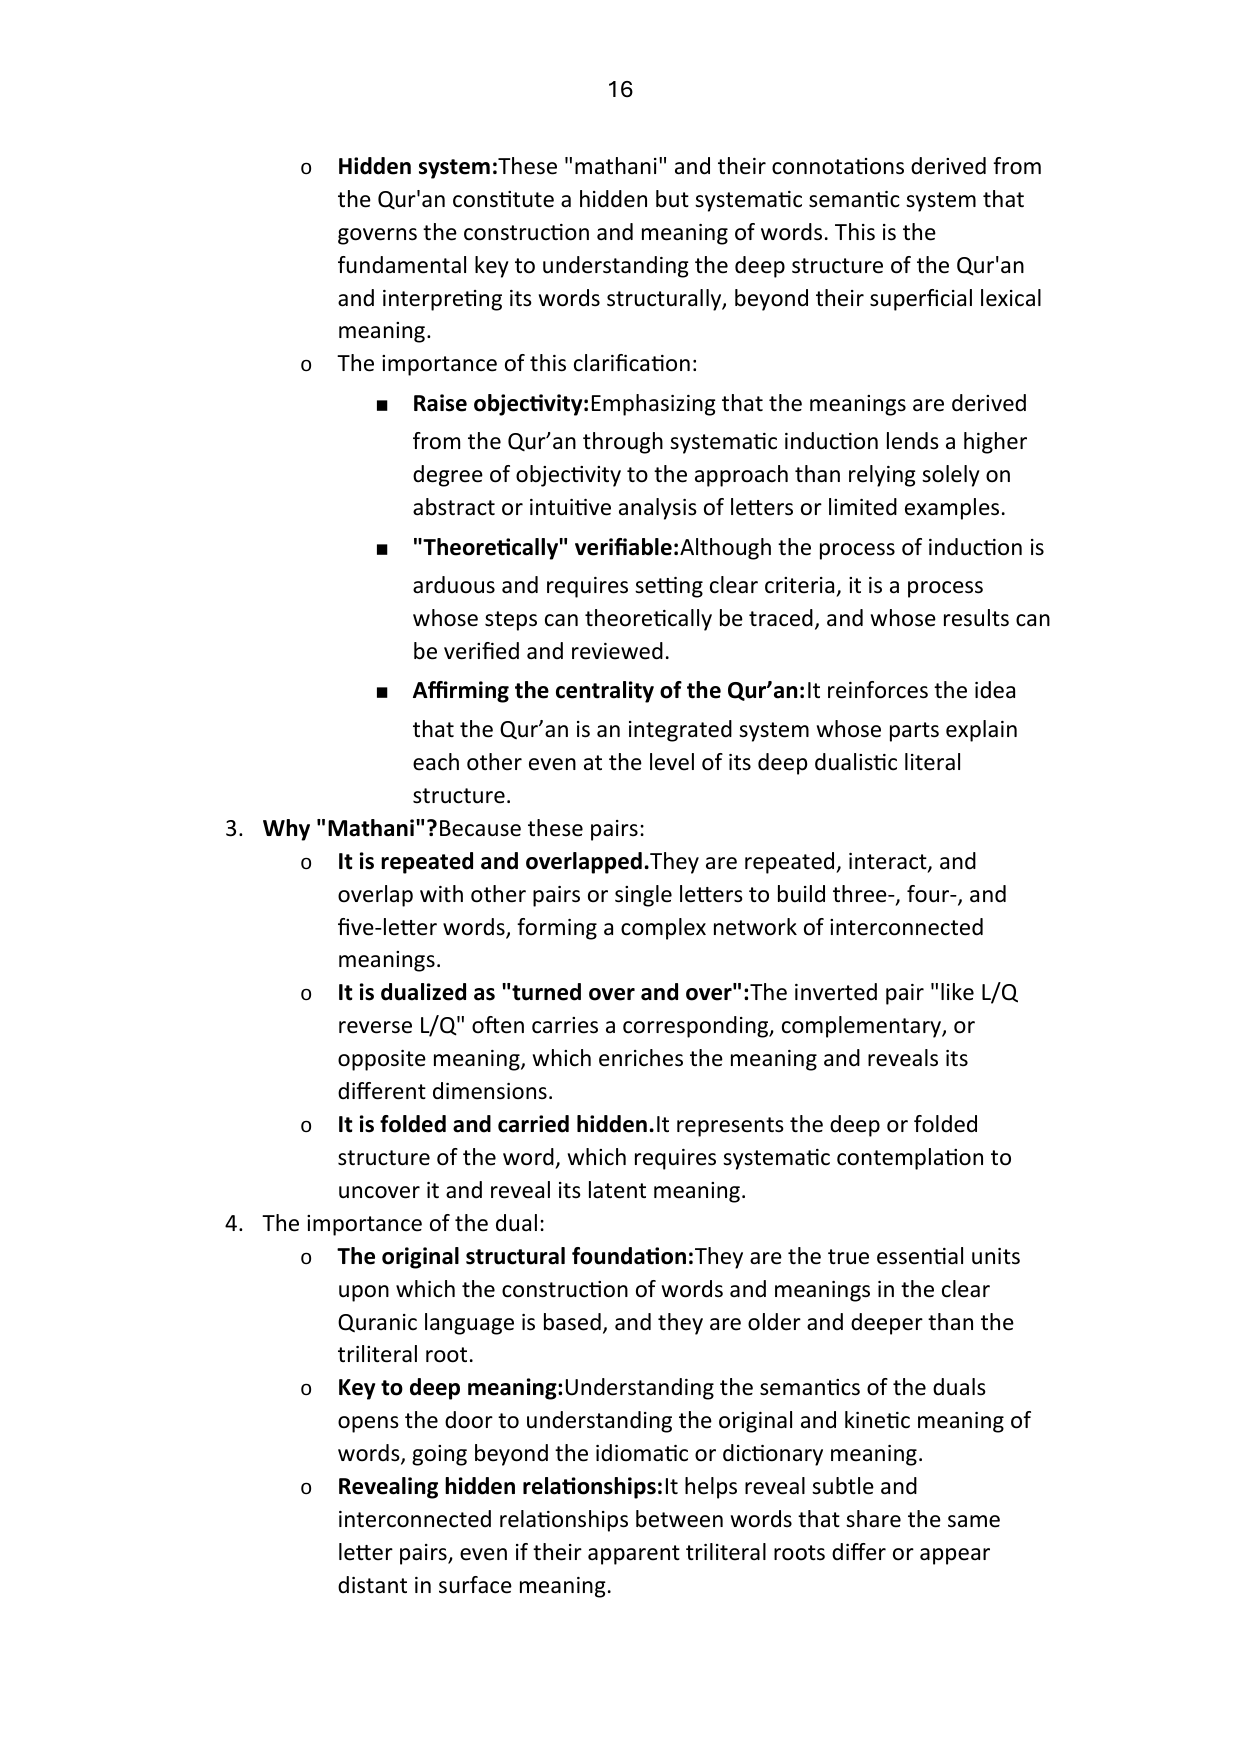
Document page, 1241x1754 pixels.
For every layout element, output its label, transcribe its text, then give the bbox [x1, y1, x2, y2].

list "Theoretically" verifiable:Although the process of induction is arduous and requires setting clear criteria, it is a process whose steps can theoretically be traced, and whose results can be verified and reviewed. [375, 524, 1053, 666]
list It is dualized as "turned over and over":The inverted pair "like L/Q reverse L/Q" often carries a corresponding, complementary, or opposite meaning, which enriches the meaning and reveals its different dimensions. [300, 977, 1053, 1106]
list Hidden system:These "mathani" and their connotations derived from the Qur'an constitute a hidden but systematic semantic system that governs the construction and meaning of words. This is the fundamental key to understanding the deep structure of the Qur'an and interpreting its words structurally, beyond their superficial lexical meaning. [300, 150, 1053, 345]
list The importance of the dual: [225, 1207, 1053, 1237]
list Revealing hidden relationships:It helps reveal subtle and interconnected relationships between words that share the same letter pairs, even if their apparent triliteral roots differ or appear distant in surface meaning. [300, 1470, 1053, 1599]
list It is folded and carried hidden.It represents the deep or folded structure of the word, which requires systematic contemplation to uncover it and reveal its latent meaning. [300, 1108, 1053, 1204]
list It is repeated and overlapped.They are repeated, interact, and overlap with other pairs or single letters to build three-, four-, and five-letter words, forming a complex network of interconnected meanings. [300, 845, 1053, 974]
list Affirming the centrality of the Qur’an:It reinforces the idea that the Qur’an is an integrated system whose parts explain each other even at the level of its deep dualistic literal structure. [375, 668, 1053, 809]
list The importance of this clarification: [300, 347, 1053, 378]
list Key to deep meaning:Understanding the semantics of the duals opens the door to understanding the original and kinetic meaning of words, going beyond the idiomatic or dictionary meaning. [300, 1372, 1053, 1468]
list Raise objectivity:Emphasizing that the meanings are derived from the Qur’an through systematic induction lends a higher degree of objectivity to the approach than relying solely on abstract or intuitive analysis of letters or limited examples. [375, 380, 1053, 522]
list Why "Mathani"?Because these pairs: [225, 812, 1053, 842]
list The original structural foundation:They are the true essential units upon which the construction of words and meanings in the clear Quranic language is based, and they are older and deeper than the triliteral root. [300, 1240, 1053, 1369]
